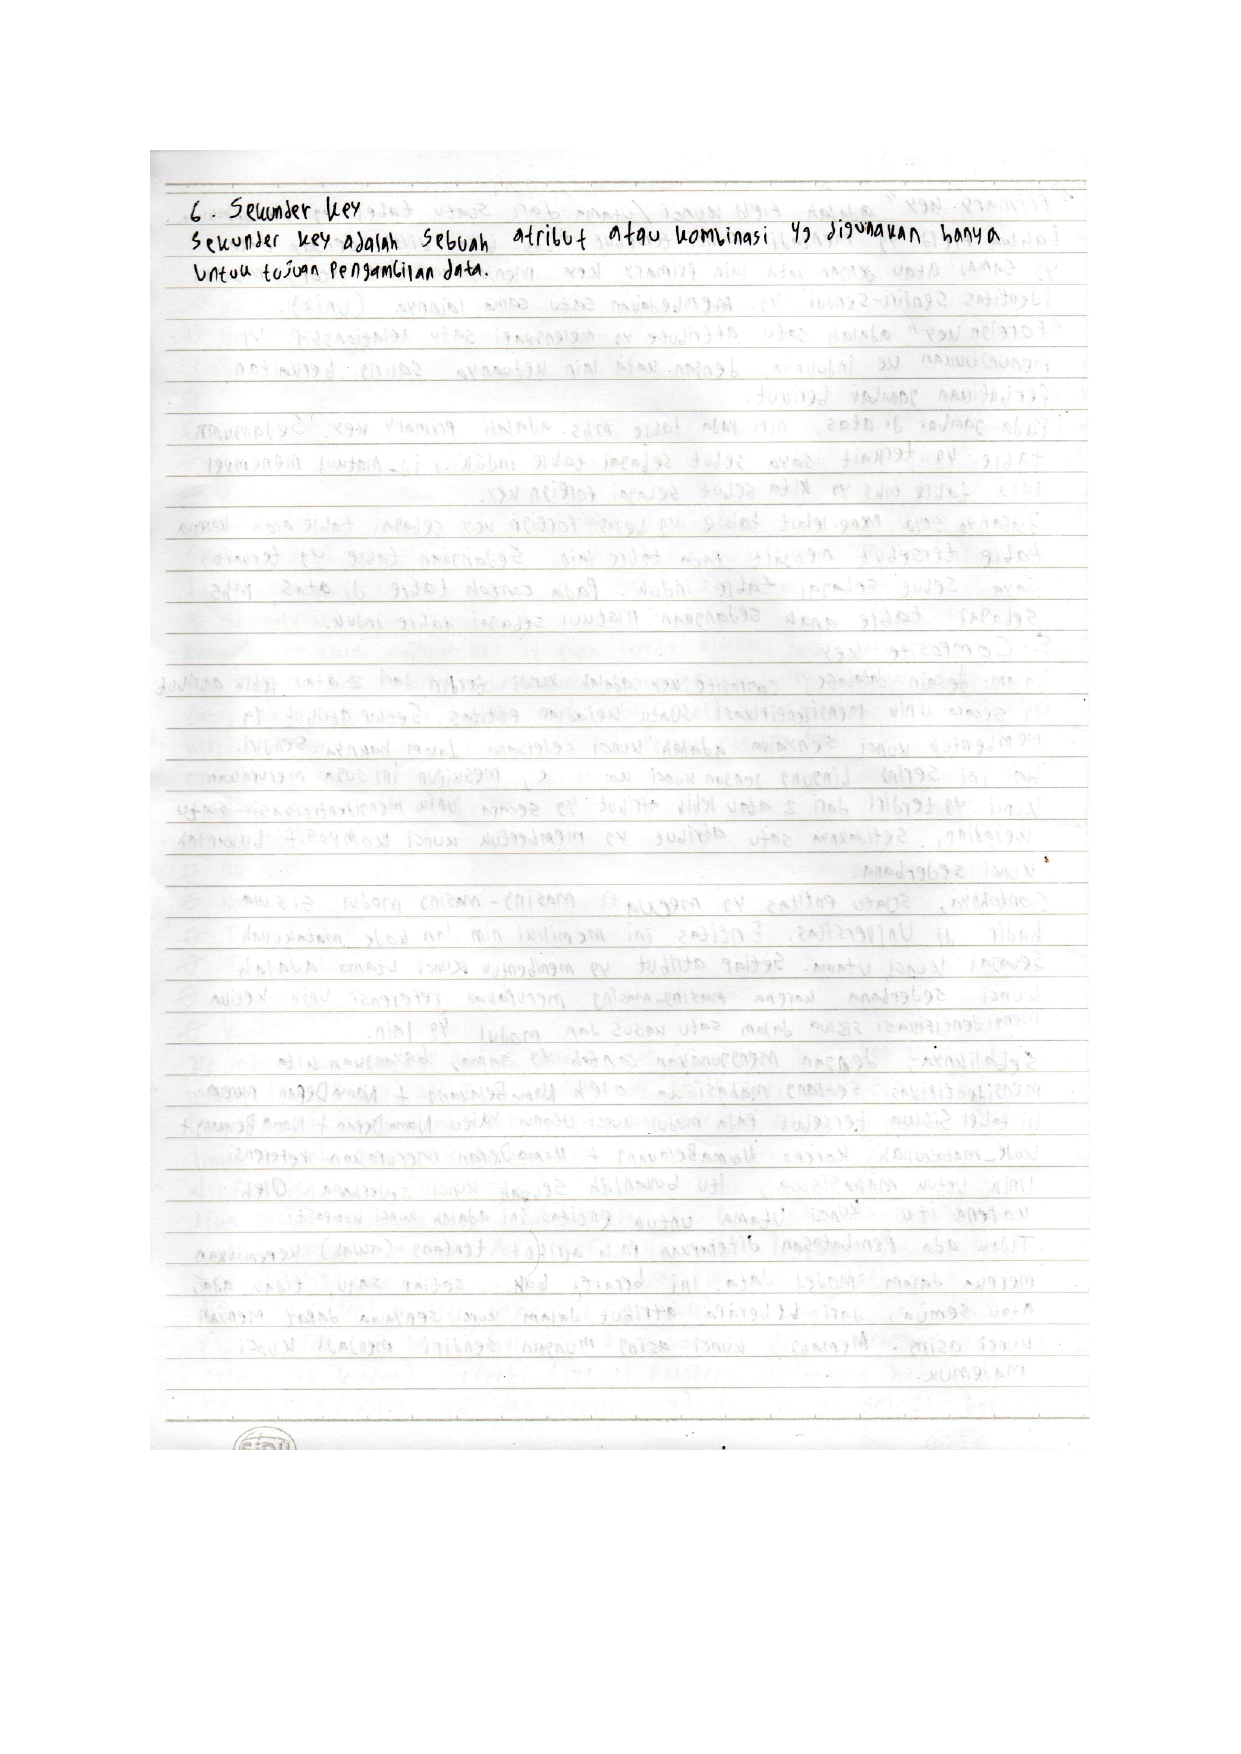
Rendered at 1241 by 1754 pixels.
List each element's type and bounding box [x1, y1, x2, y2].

picture [150, 150, 1091, 1450]
